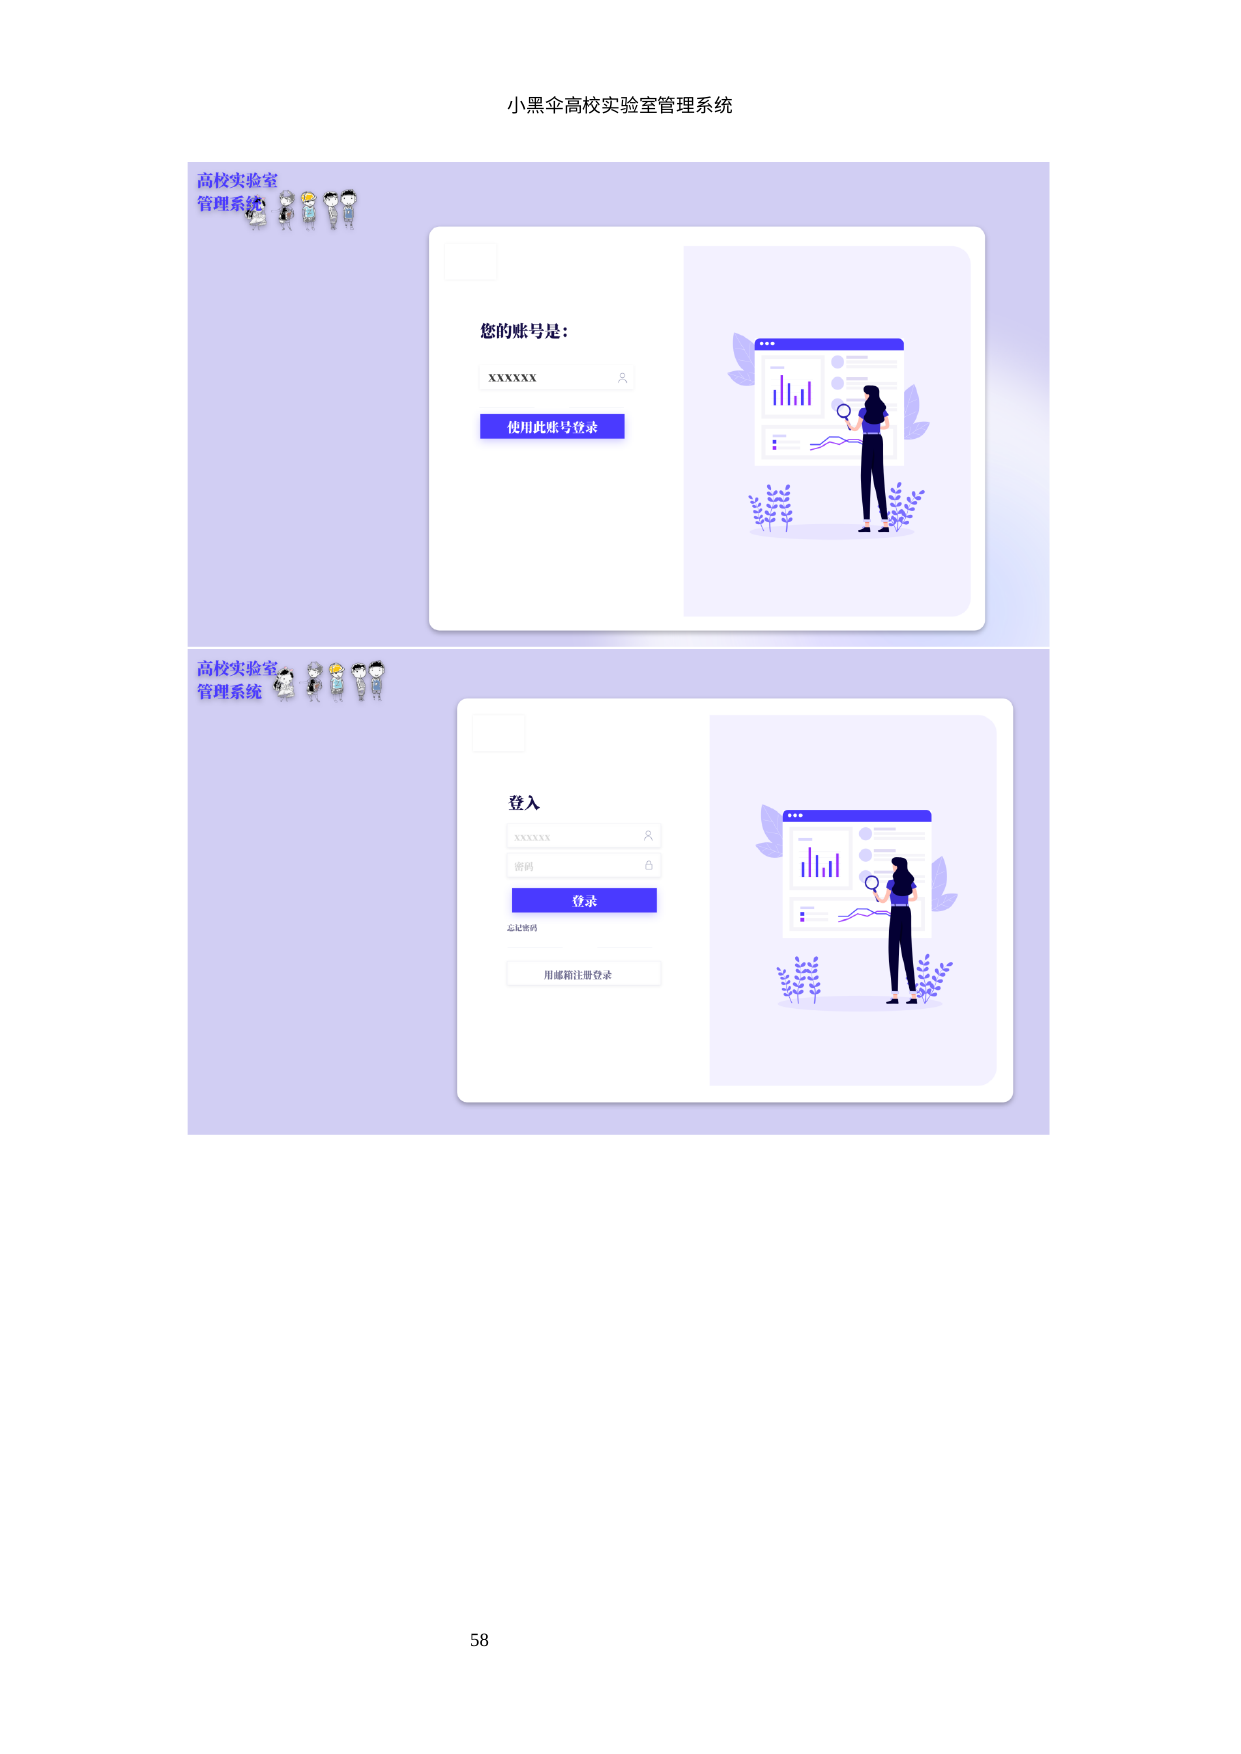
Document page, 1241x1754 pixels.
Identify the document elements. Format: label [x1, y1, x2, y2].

picture [187, 649, 1050, 1135]
picture [187, 162, 1050, 647]
